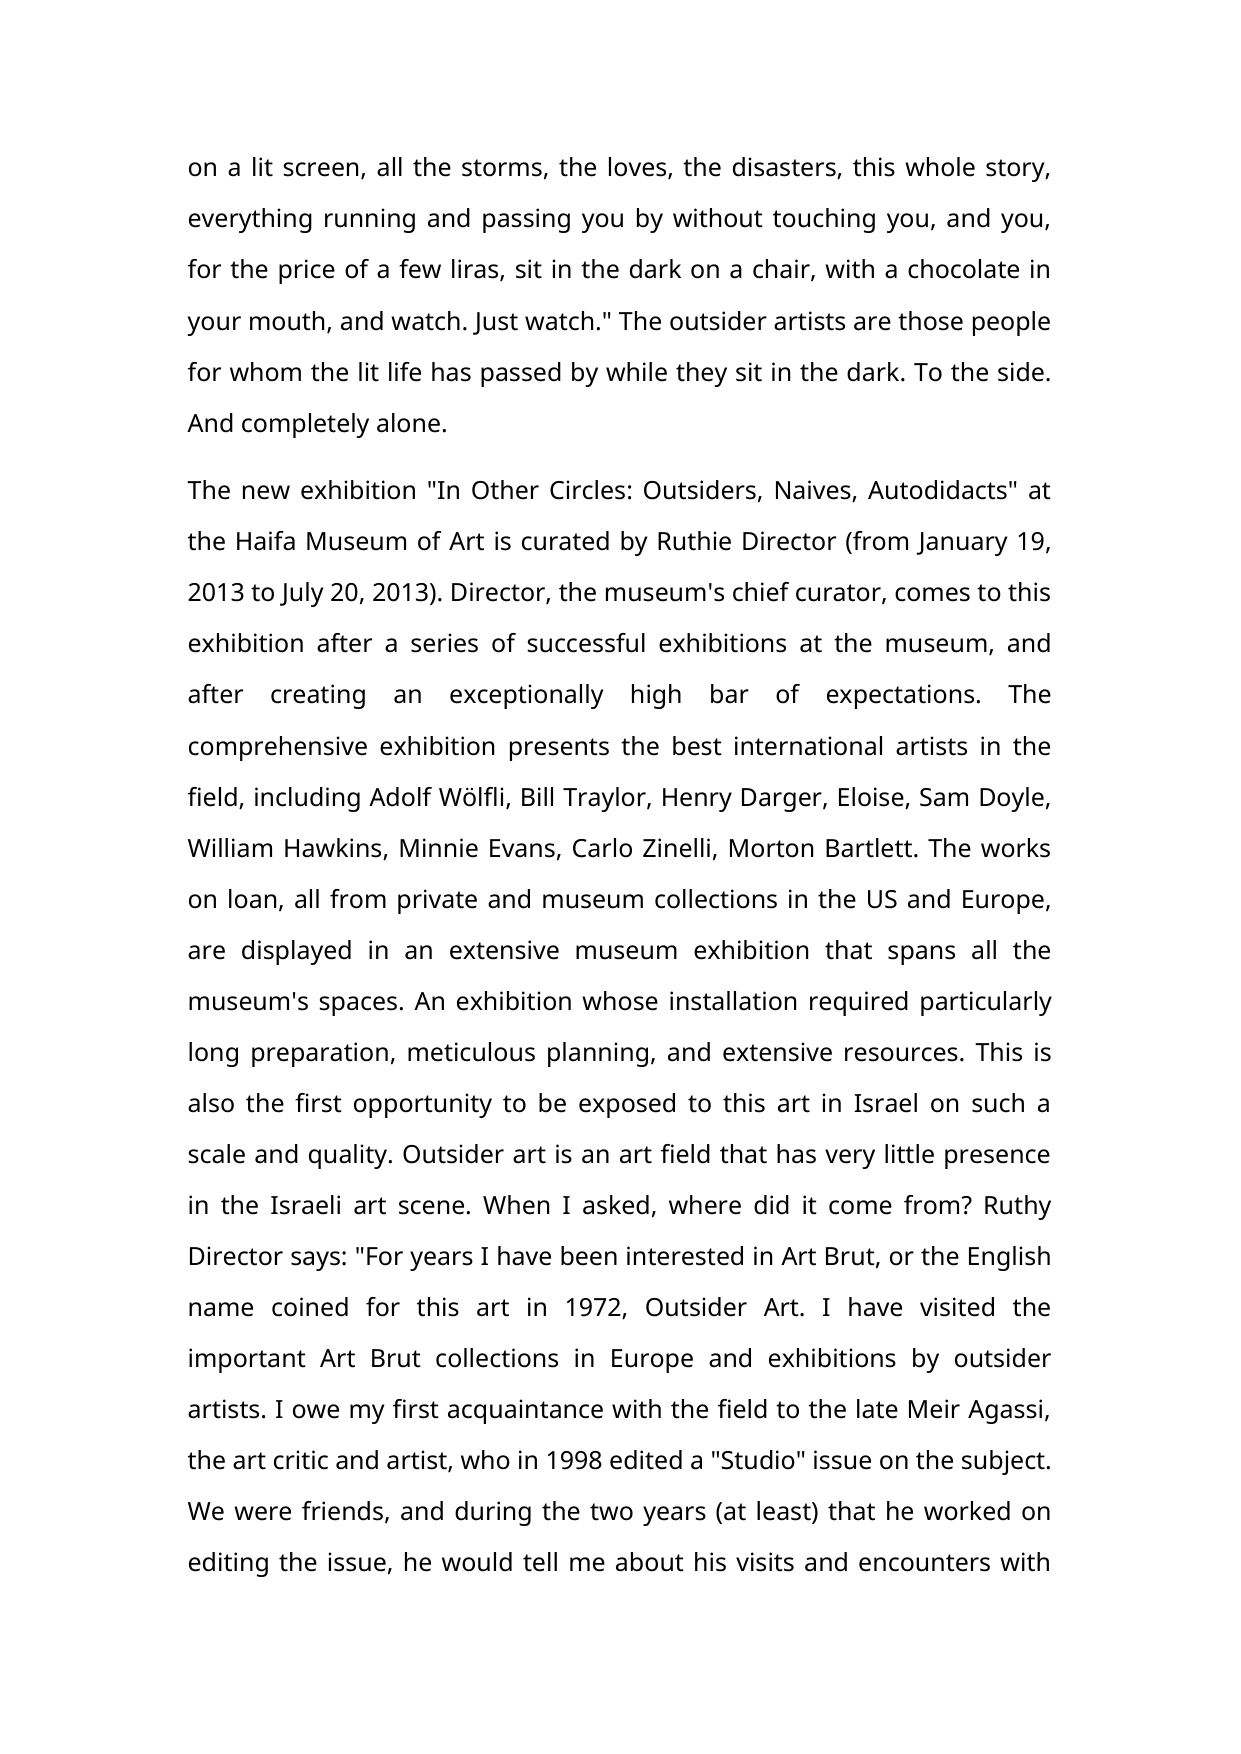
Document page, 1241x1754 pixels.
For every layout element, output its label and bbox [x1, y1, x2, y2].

text [187, 150, 1053, 439]
text [187, 473, 1053, 1579]
